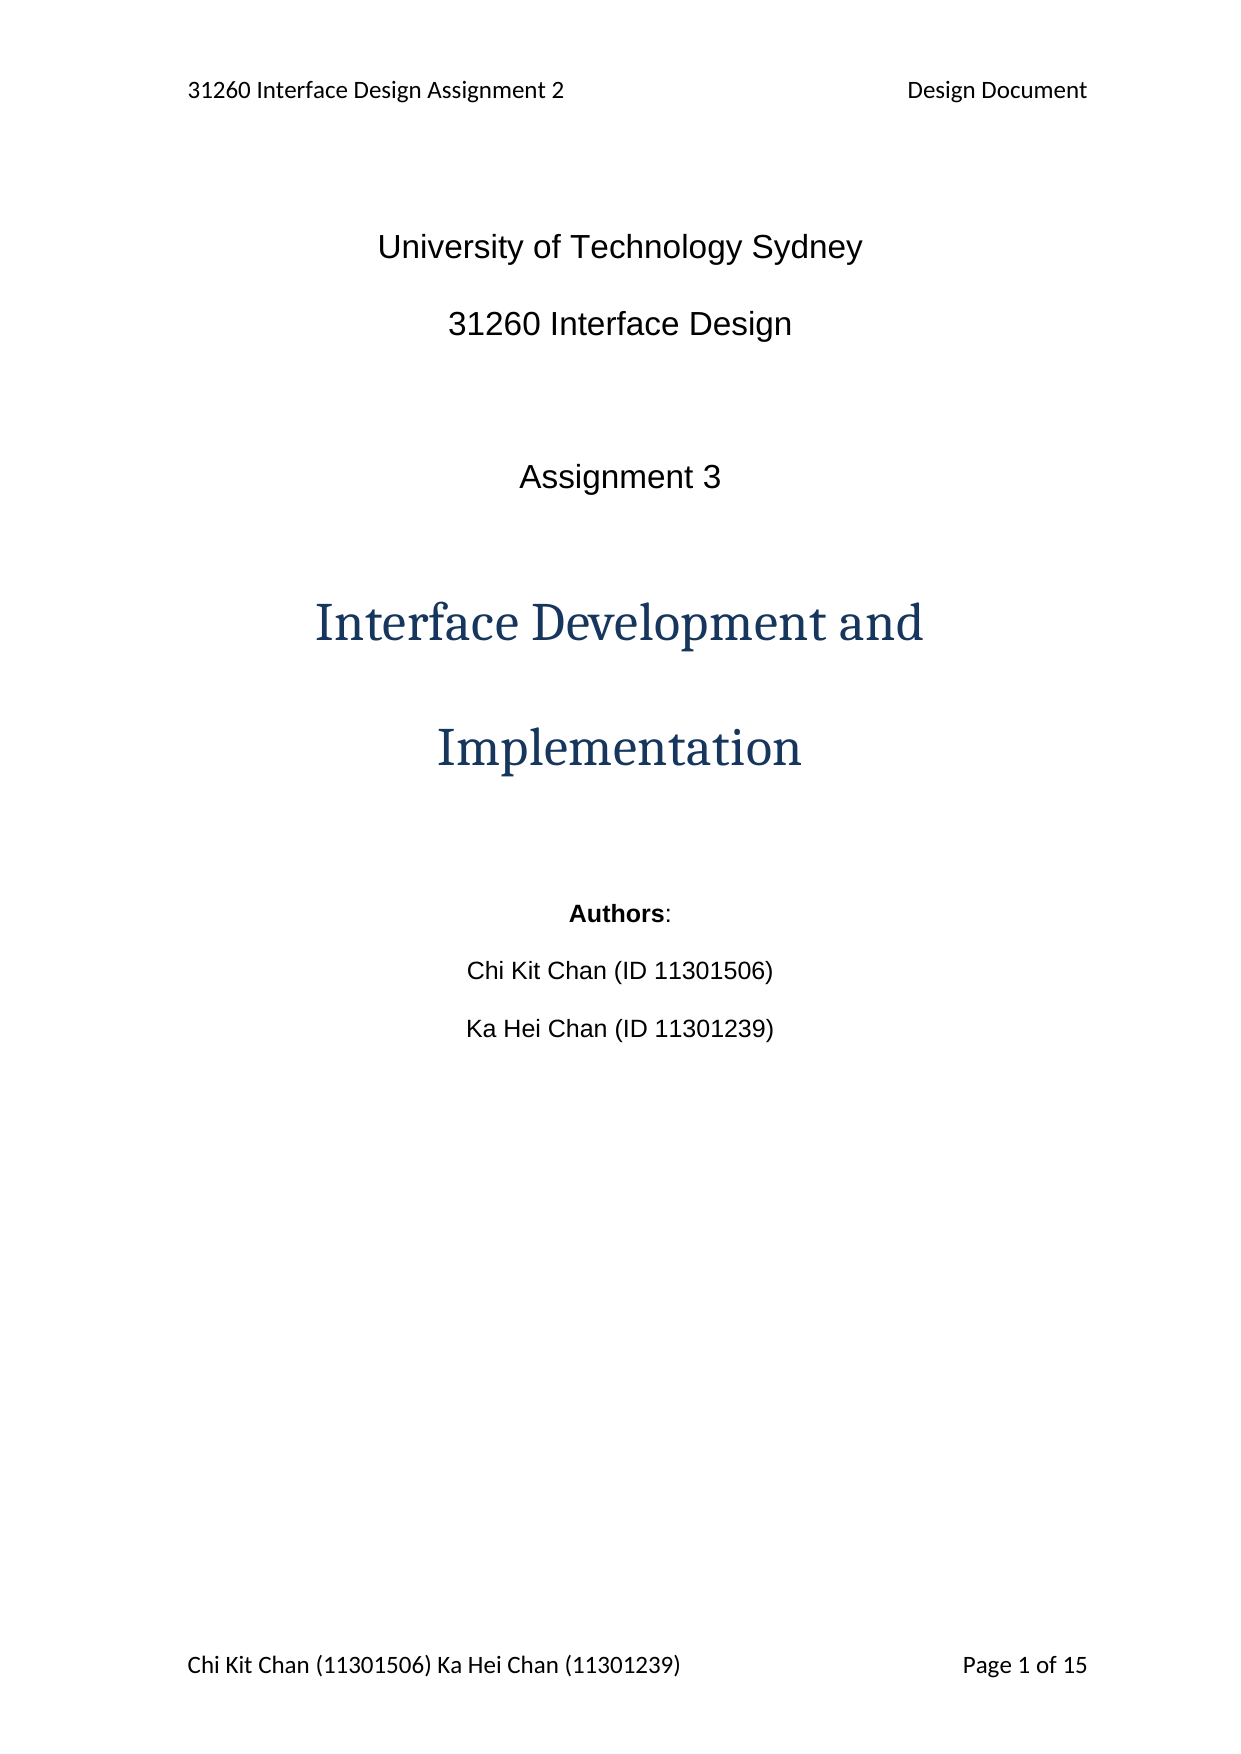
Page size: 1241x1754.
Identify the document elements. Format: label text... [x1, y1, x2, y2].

text Chi Kit Chan (ID 11301506) [187, 956, 1053, 985]
text Ka Hei Chan (ID 11301239) [187, 1013, 1053, 1042]
text University of Technology Sydney [187, 227, 1053, 265]
text Interface Development and Implementation [187, 592, 1053, 779]
text 31260 Interface Design [187, 304, 1053, 342]
text Authors: [187, 898, 1053, 927]
text Assignment 3 [187, 457, 1053, 496]
